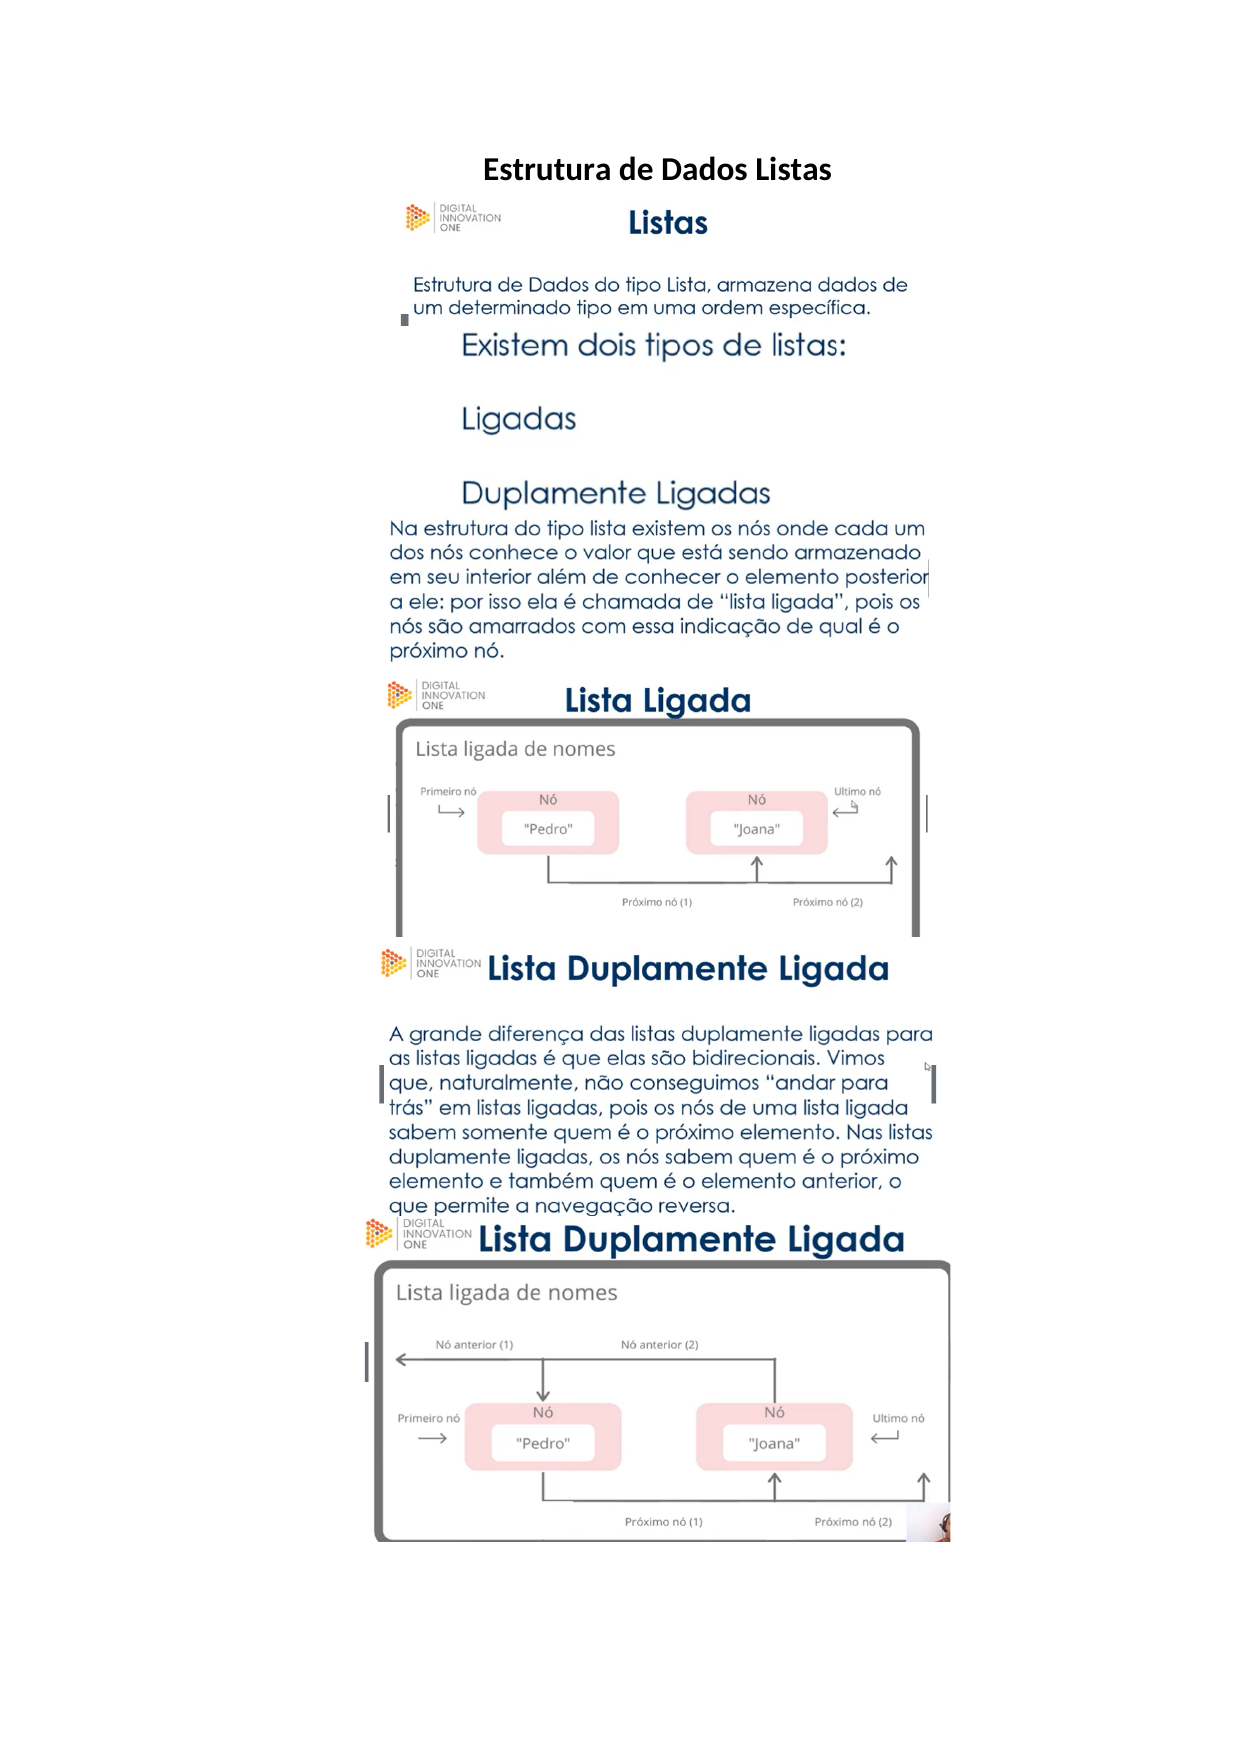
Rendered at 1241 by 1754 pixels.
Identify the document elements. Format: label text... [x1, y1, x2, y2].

picture [379, 938, 937, 1216]
list Estrutura de Dados Listas [252, 148, 1063, 188]
picture [387, 671, 928, 937]
picture [400, 191, 915, 326]
picture [461, 327, 855, 516]
picture [364, 1217, 951, 1542]
picture [386, 517, 929, 669]
